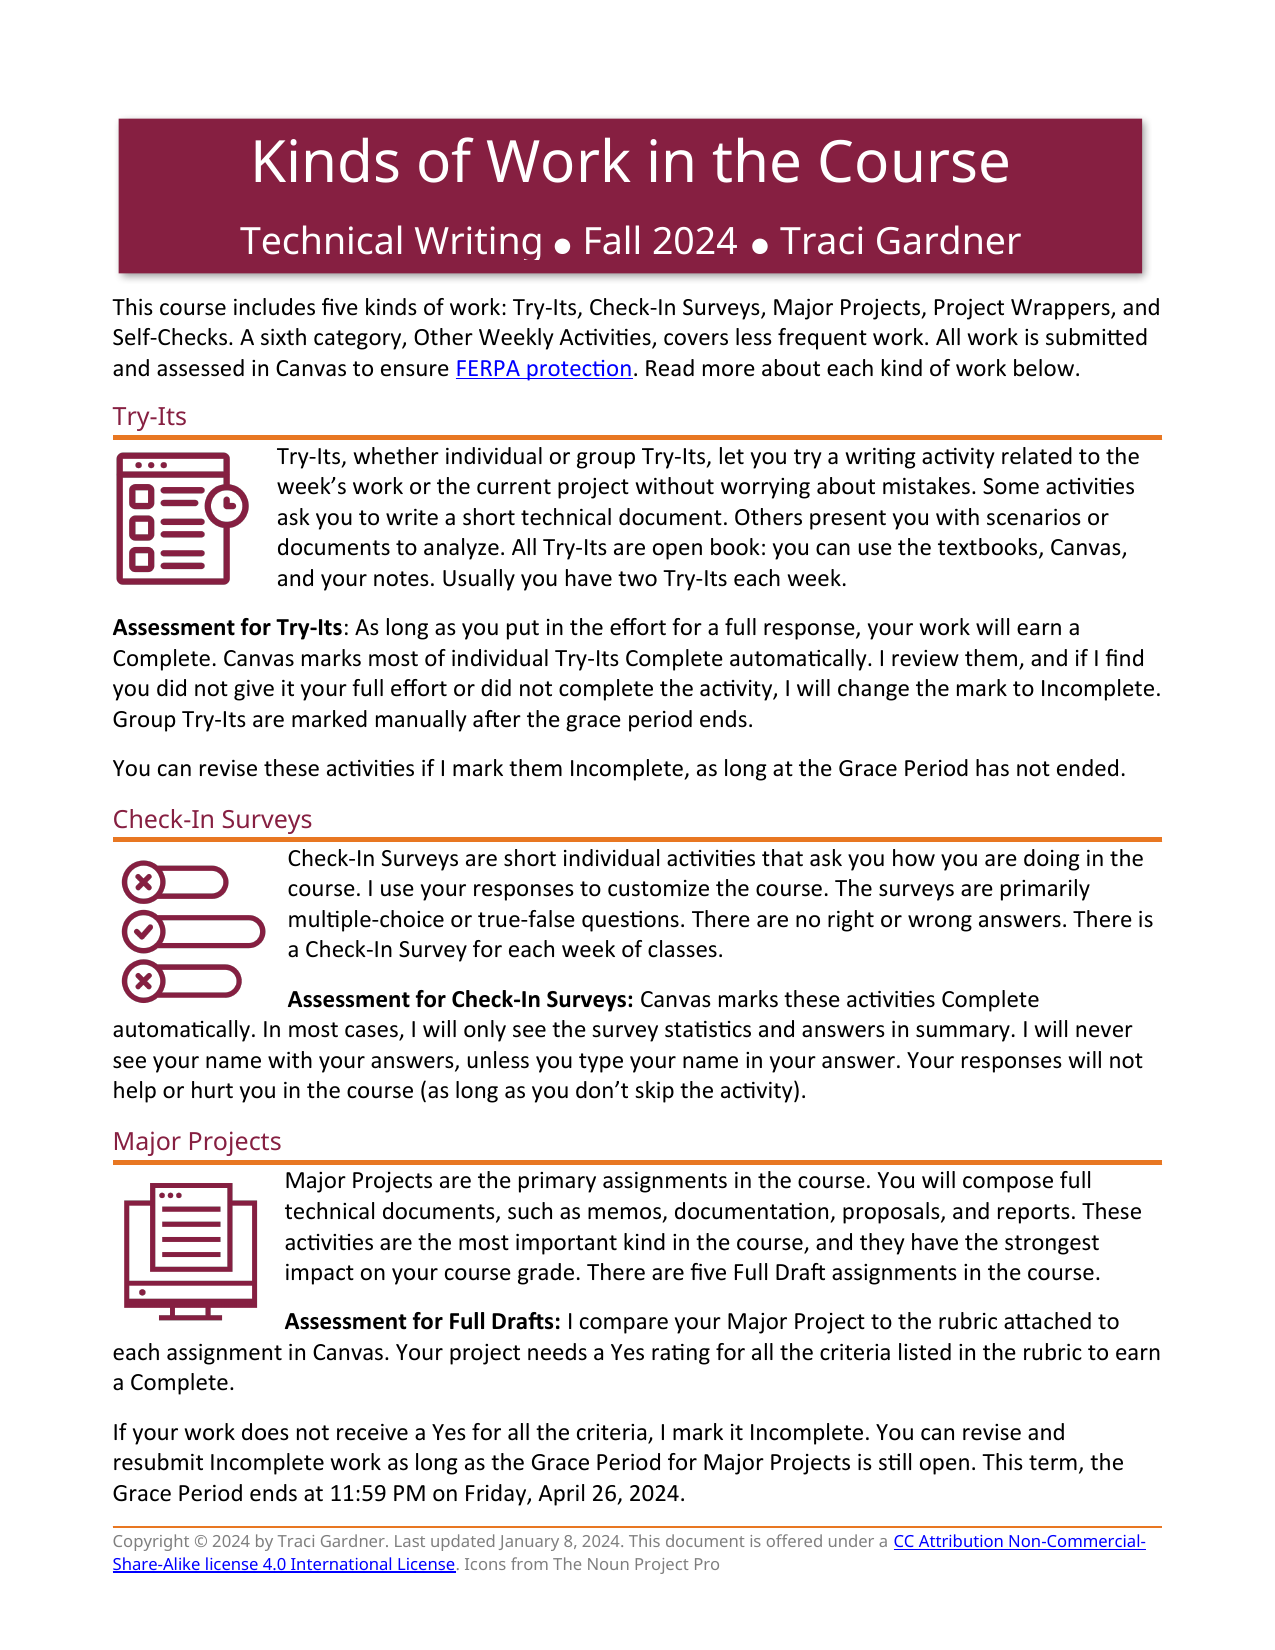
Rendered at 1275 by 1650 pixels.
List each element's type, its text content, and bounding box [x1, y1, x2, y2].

subtitle Try-Its [112, 399, 1162, 440]
text Assessment for Check-In Surveys: Canvas marks these activities Complete automatically. In most cases, I will only see the survey statistics and answers in summary. I will never see your name with your answers, unless you type your name in your answer. Your responses will not help or hurt you in the course (as long as you don’t skip the activity). [112, 983, 1162, 1105]
picture [118, 964, 269, 983]
text Assessment for Full Drafts: I compare your Major Project to the rubric attached to each assignment in Canvas. Your project needs a Yes rating for all the criteria listed in the rubric to earn a Complete. [112, 1305, 1162, 1397]
picture [107, 443, 258, 594]
picture [115, 1287, 266, 1305]
text You can revise these activities if I mark them Incomplete, as long at the Grace Period has not ended. [112, 752, 1162, 782]
text Major Projects are the primary assignments in the course. You will compose full technical documents, such as memos, documentation, proposals, and reports. These activities are the most important kind in the course, and they have the strongest impact on your course grade. There are five Full Draft assignments in the course. [112, 1164, 1162, 1287]
subtitle Check-In Surveys [112, 801, 1162, 842]
text If your work does not receive a Yes for all the criteria, I mark it Incomplete. You can revise and resubmit Incomplete work as long as the Grace Period for Major Projects is still open. This term, the Grace Period ends at 11:59 PM on Friday, April 26, 2024. [112, 1416, 1162, 1507]
text Assessment for Try-Its: As long as you put in the effort for a full response, your work will earn a Complete. Canvas marks most of individual Try-Its Complete automatically. I review them, and if I find you did not give it your full effort or did not complete the activity, I will change the mark to Incomplete. Group Try-Its are marked manually after the grace period ends. [112, 611, 1162, 733]
text Check-In Surveys are short individual activities that ask you how you are doing in the course. I use your responses to customize the course. The surveys are primarily multiple-choice or true-false questions. There are no right or wrong answers. There is a Check-In Survey for each week of classes. [112, 842, 1162, 964]
text Try-Its, whether individual or group Try-Its, let you try a writing activity related to the week’s work or the current project without worrying about mistakes. Some activities ask you to write a short technical document. Others present you with scenarios or documents to analyze. All Try-Its are open book: you can use the textbooks, Canvas, and your notes. Usually you have two Try-Its each week. [112, 440, 1162, 592]
subtitle Major Projects [112, 1124, 1162, 1164]
text This course includes five kinds of work: Try-Its, Check-In Surveys, Major Projects, Project Wrappers, and Self-Checks. A sixth category, Other Weekly Activities, covers less frequent work. All work is submitted and assessed in Canvas to ensure FERPA protection. Read more about each kind of work below. [112, 291, 1162, 382]
